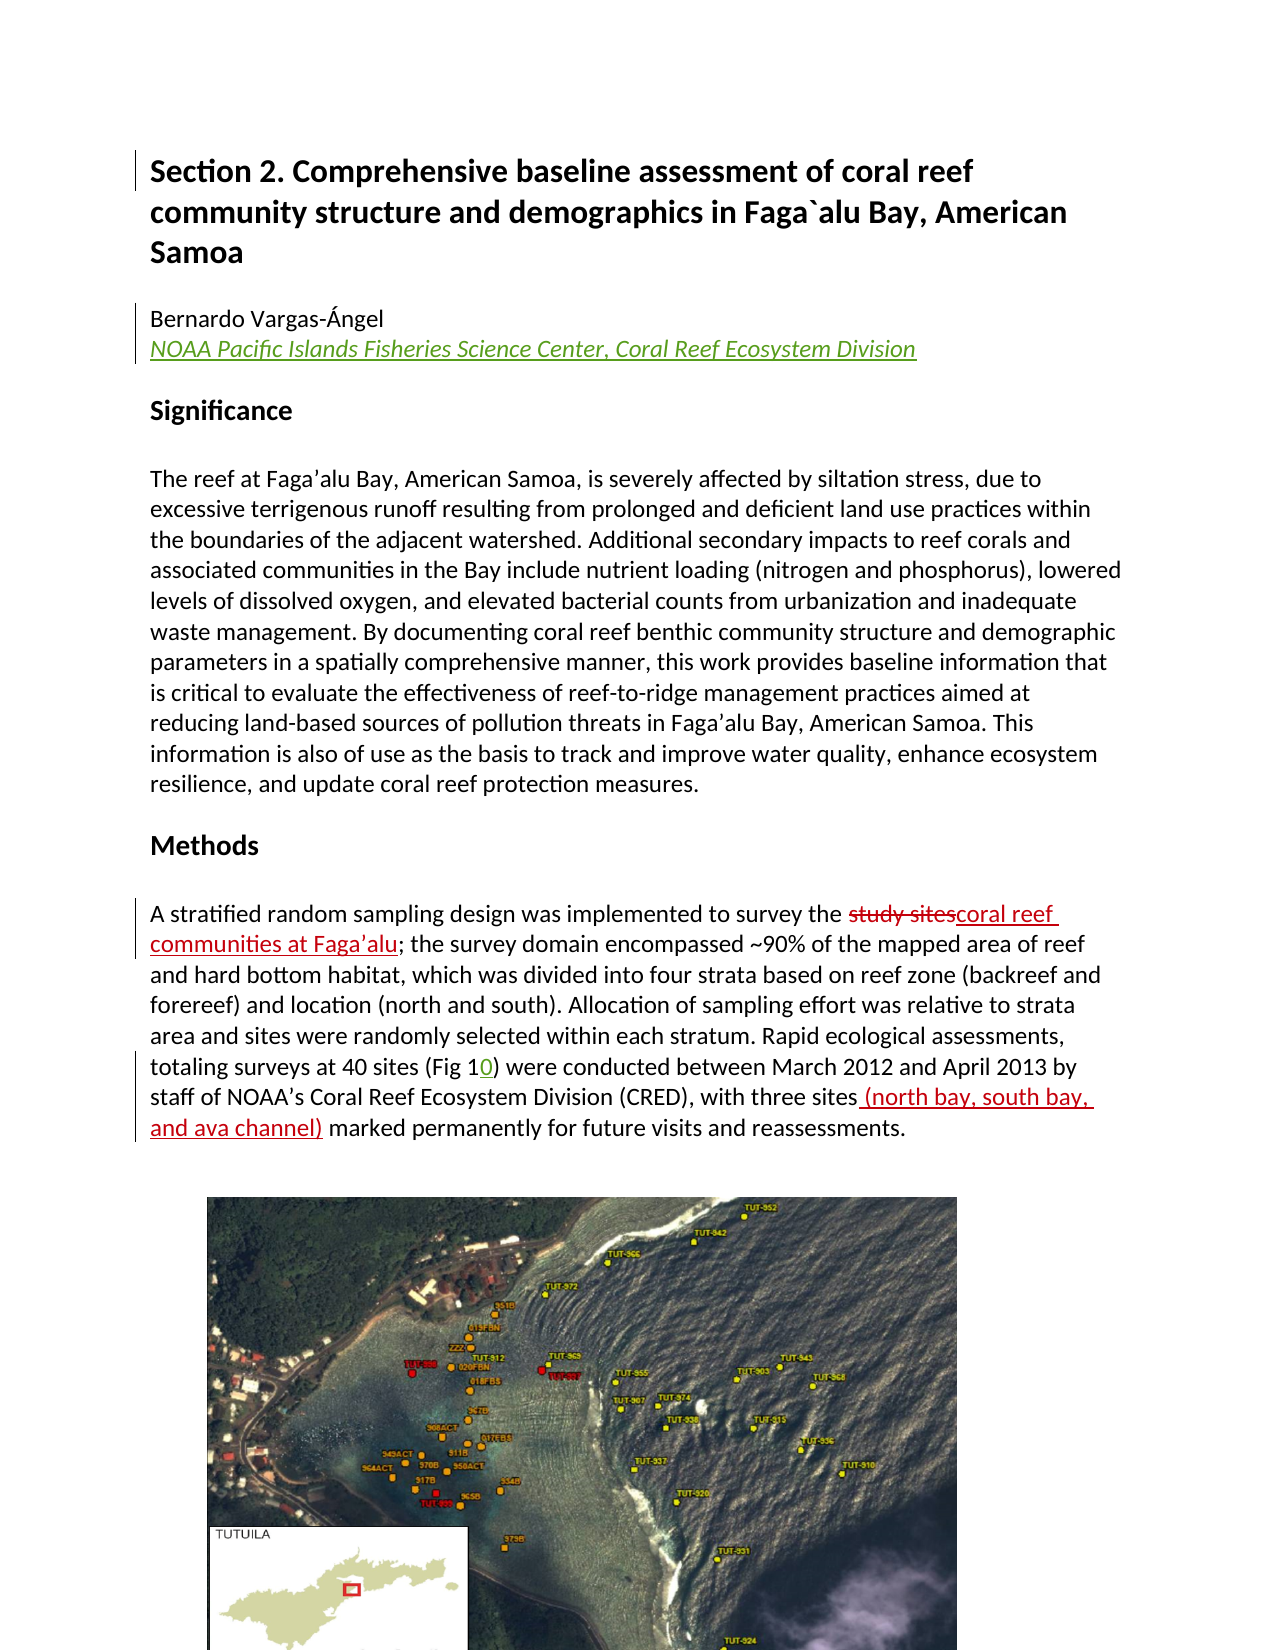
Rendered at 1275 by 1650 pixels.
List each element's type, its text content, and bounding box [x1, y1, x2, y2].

picture [207, 1197, 957, 1650]
text The reef at Faga’alu Bay, American Samoa, is severely affected by siltation stress, due to excessive terrigenous runoff resulting from prolonged and deficient land use practices within the boundaries of the adjacent watershed. Additional secondary impacts to reef corals and associated communities in the Bay include nutrient loading (nitrogen and phosphorus), lowered levels of dissolved oxygen, and elevated bacterial counts from urbanization and inadequate waste management. By documenting coral reef benthic community structure and demographic parameters in a spatially comprehensive manner, this work provides baseline information that is critical to evaluate the effectiveness of reef-to-ridge management practices aimed at reducing land-based sources of pollution threats in Faga’alu Bay, American Samoa. This information is also of use as the basis to track and improve water quality, enhance ecosystem resilience, and update coral reef protection measures. [150, 463, 1125, 799]
text Methods [150, 827, 1125, 862]
text Bernardo Vargas-Ángel [150, 303, 1125, 333]
text Significance [150, 392, 1125, 427]
text Section 2. Comprehensive baseline assessment of coral reef community structure and demographics in Faga`alu Bay, American Samoa [150, 150, 1125, 272]
text A stratified random sampling design was implemented to survey the ; the survey domain encompassed ~90% of the mapped area of reef and hard bottom habitat, which was divided into four strata based on reef zone (backreef and forereef) and location (north and south). Allocation of sampling effort was relative to strata area and sites were randomly selected within each stratum. Rapid ecological assessments, totaling surveys at 40 sites (Fig 1) were conducted between March 2012 and April 2013 by staff of NOAA’s Coral Reef Ecosystem Division (CRED), with three sites marked permanently for future visits and reassessments. [150, 898, 1125, 1142]
